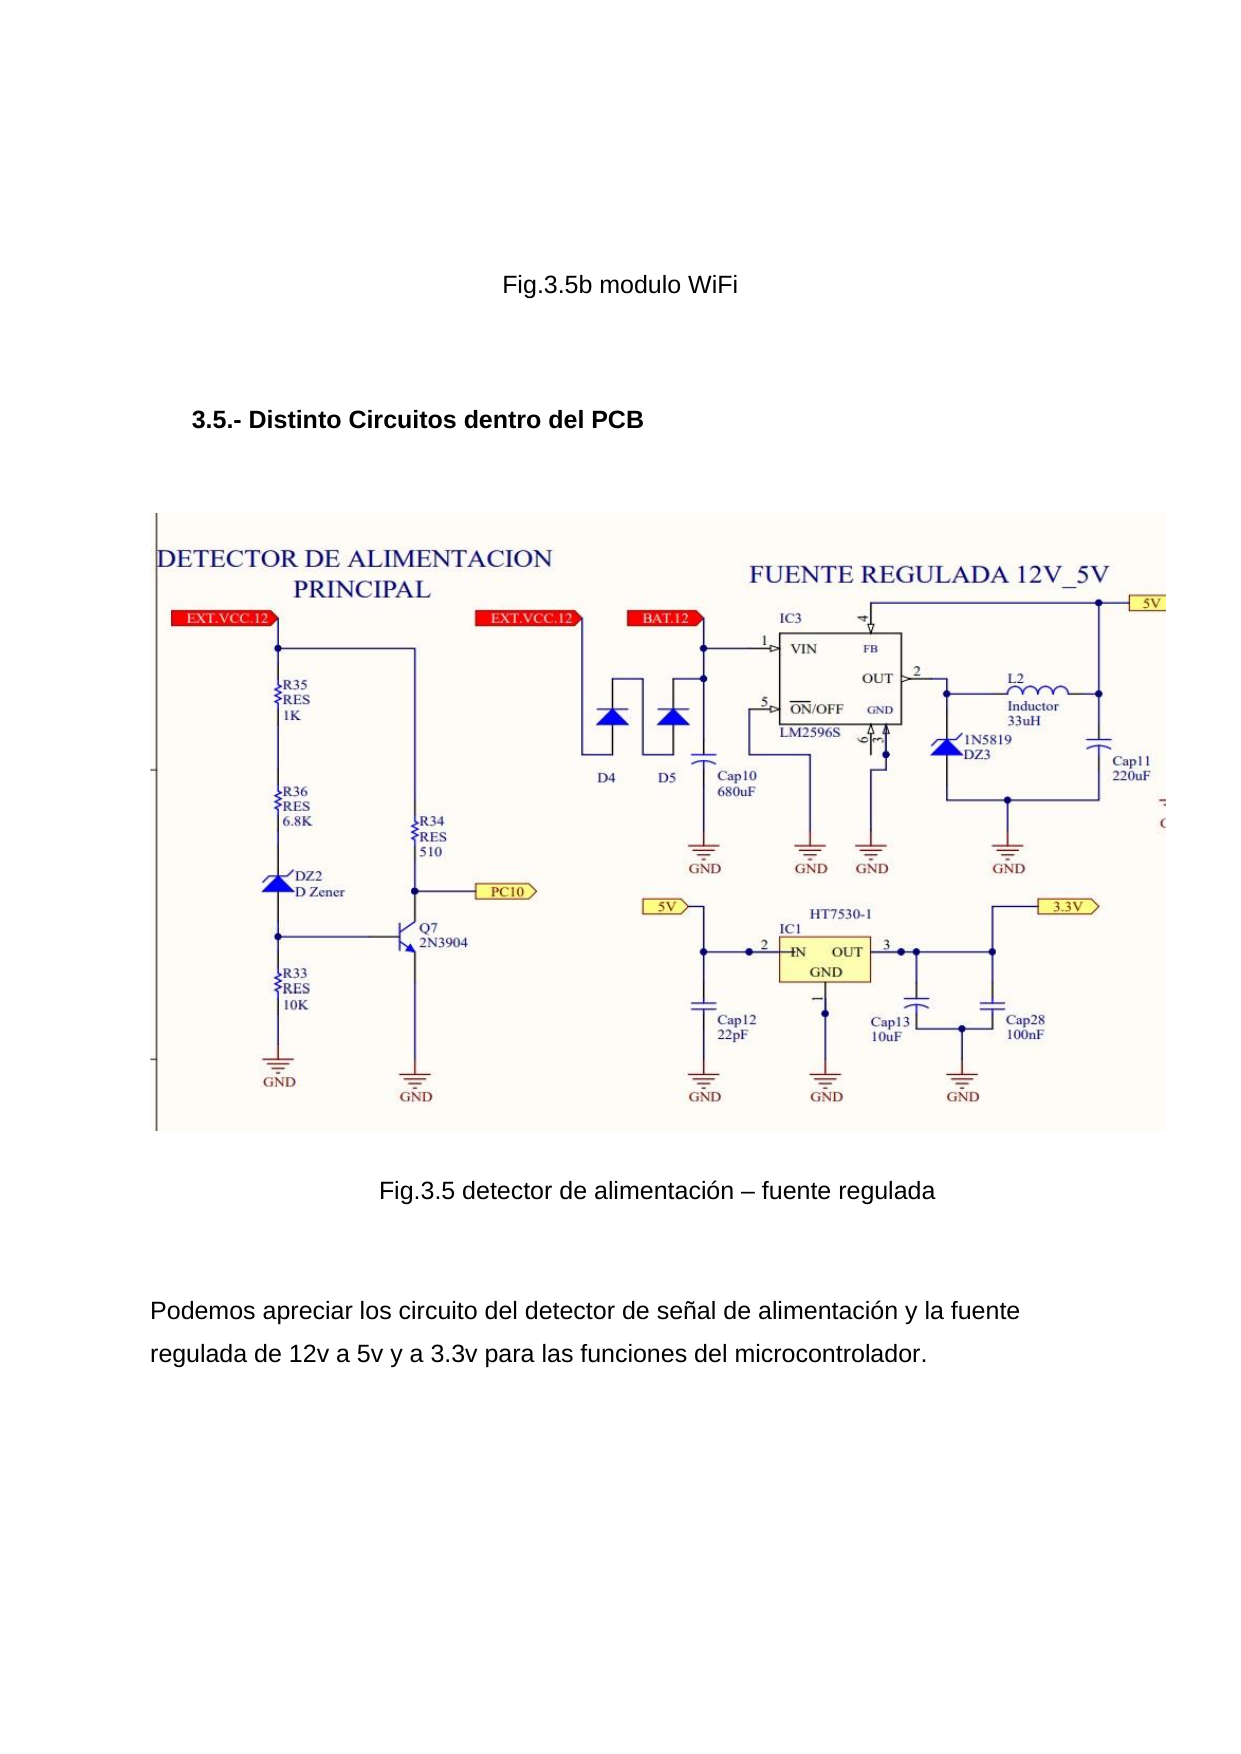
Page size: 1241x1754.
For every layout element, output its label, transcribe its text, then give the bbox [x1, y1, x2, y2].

text Fig.3.5b modulo WiFi [150, 269, 1090, 298]
text Fig.3.5 detector de alimentación – fuente regulada [150, 1131, 1090, 1205]
text Podemos apreciar los circuito del detector de señal de alimentación y la fuente regulada de 12v a 5v y a 3.3v para las funciones del microcontrolador. [150, 1296, 1090, 1368]
picture [150, 513, 1166, 1131]
text 3.5.- Distinto Circuitos dentro del PCB [150, 406, 1090, 434]
